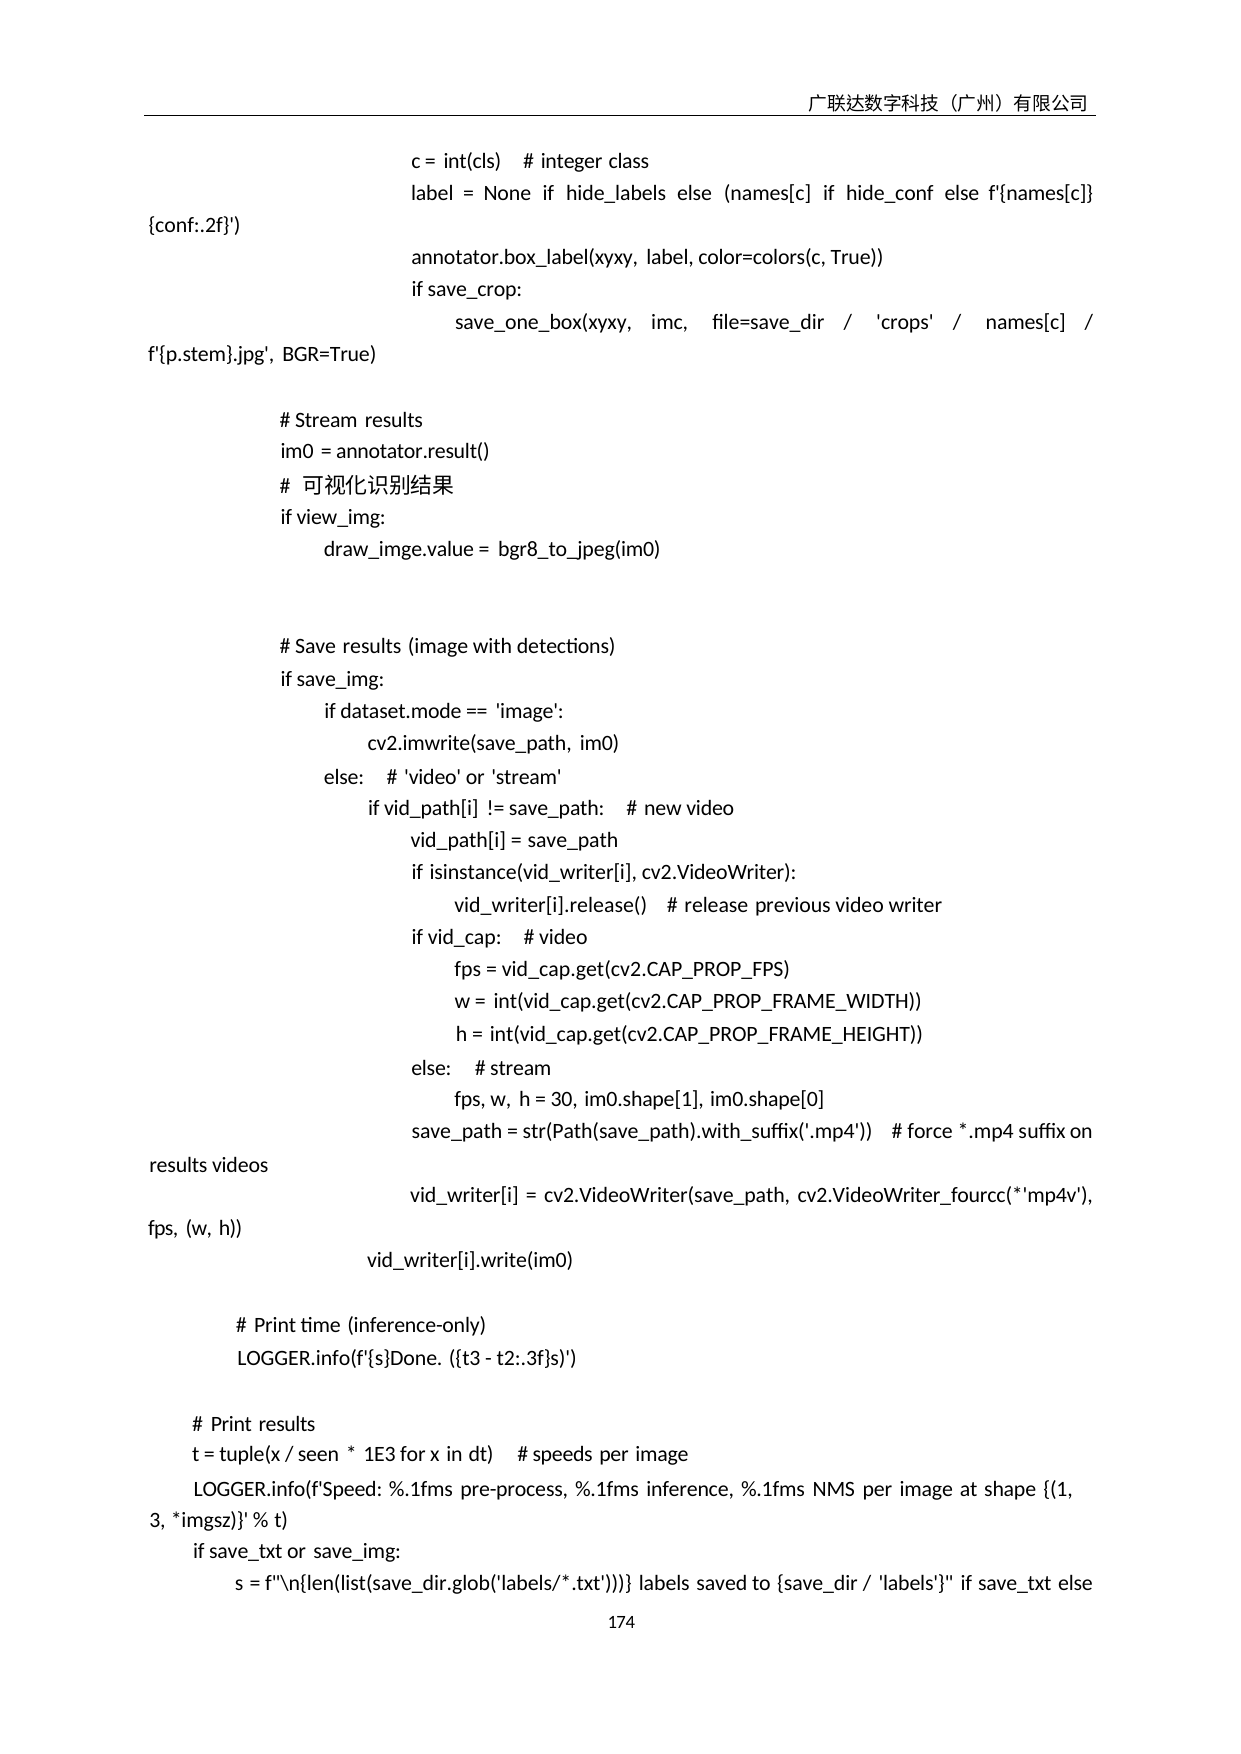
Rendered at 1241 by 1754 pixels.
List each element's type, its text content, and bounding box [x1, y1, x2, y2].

text h = int(vid_cap.get(cv2.CAP_PROP_FRAME_HEIGHT)) [456, 1022, 1096, 1046]
text fps, w, h = 30, im0.shape[1], im0.shape[0] [454, 1087, 1096, 1111]
text save_path = str(Path(save_path).with_suffix('.mp4')) # force *.mp4 suffix on [144, 1119, 1093, 1143]
text LOGGER.info(f'{s}Done. ({t3 - t2:.3f}s)') [237, 1346, 1096, 1370]
text if save_txt or save_img: [193, 1540, 1096, 1563]
text vid_writer[i].write(im0) [367, 1249, 1096, 1272]
text fps, (w, h)) [148, 1216, 1096, 1240]
text if vid_cap: # video [411, 925, 1096, 949]
text if vid_path[i] != save_path: # new video [368, 796, 1096, 820]
text cv2.imwrite(save_path, im0) [367, 732, 1096, 755]
text w = int(vid_cap.get(cv2.CAP_PROP_FRAME_WIDTH)) [454, 990, 1096, 1013]
text im0 = annotator.result() [280, 440, 1096, 464]
text # Save results (image with detections) [279, 635, 1096, 659]
text results videos [149, 1151, 1096, 1179]
text vid_writer[i] = cv2.VideoWriter(save_path, cv2.VideoWriter_fourcc(*'mp4v'), [144, 1184, 1093, 1208]
text if save_crop: [411, 278, 1096, 302]
text # Print results [192, 1411, 1096, 1438]
text # Print time (inference-only) [236, 1313, 1096, 1337]
text c = int(cls) # integer class [411, 149, 1096, 173]
text else: # 'video' or 'stream' [324, 764, 1096, 792]
text else: # stream [411, 1054, 1096, 1082]
text # Stream results [279, 407, 1096, 435]
text if isinstance(vid_writer[i], cv2.VideoWriter): [411, 861, 1096, 884]
text t = tuple(x / seen * 1E3 for x in dt) # speeds per image [192, 1443, 1096, 1467]
text s = f"\n{len(list(save_dir.glob('labels/*.txt')))} labels saved to {save_dir / 'labels'}" if save_txt else [144, 1572, 1093, 1596]
text if save_img: [280, 667, 1096, 691]
text label = None if hide_labels else (names[c] if hide_conf else f'{names[c]} [144, 181, 1093, 205]
text vid_writer[i].release() # release previous video writer [454, 893, 1096, 917]
text vid_path[i] = save_path [410, 829, 1096, 852]
text {conf:.2f}') [148, 213, 1096, 237]
text # 可视化识别结果 [279, 470, 1096, 500]
text f'{p.stem}.jpg', BGR=True) [148, 342, 1096, 366]
text if view_img: [280, 506, 1096, 529]
text annotator.box_label(xyxy, label, color=colors(c, True)) [411, 246, 1096, 269]
text save_one_box(xyxy, imc, file=save_dir / 'crops' / names[c] / [144, 310, 1093, 334]
text draw_imge.value = bgr8_to_jpeg(im0) [324, 538, 1096, 561]
text if dataset.mode == 'image': [324, 699, 1096, 723]
text LOGGER.info(f'Speed: %.1fms pre-process, %.1fms inference, %.1fms NMS per image at shape {(1, 3, *imgsz)}' % t) [149, 1475, 1093, 1533]
text fps = vid_cap.get(cv2.CAP_PROP_FPS) [454, 958, 1096, 981]
